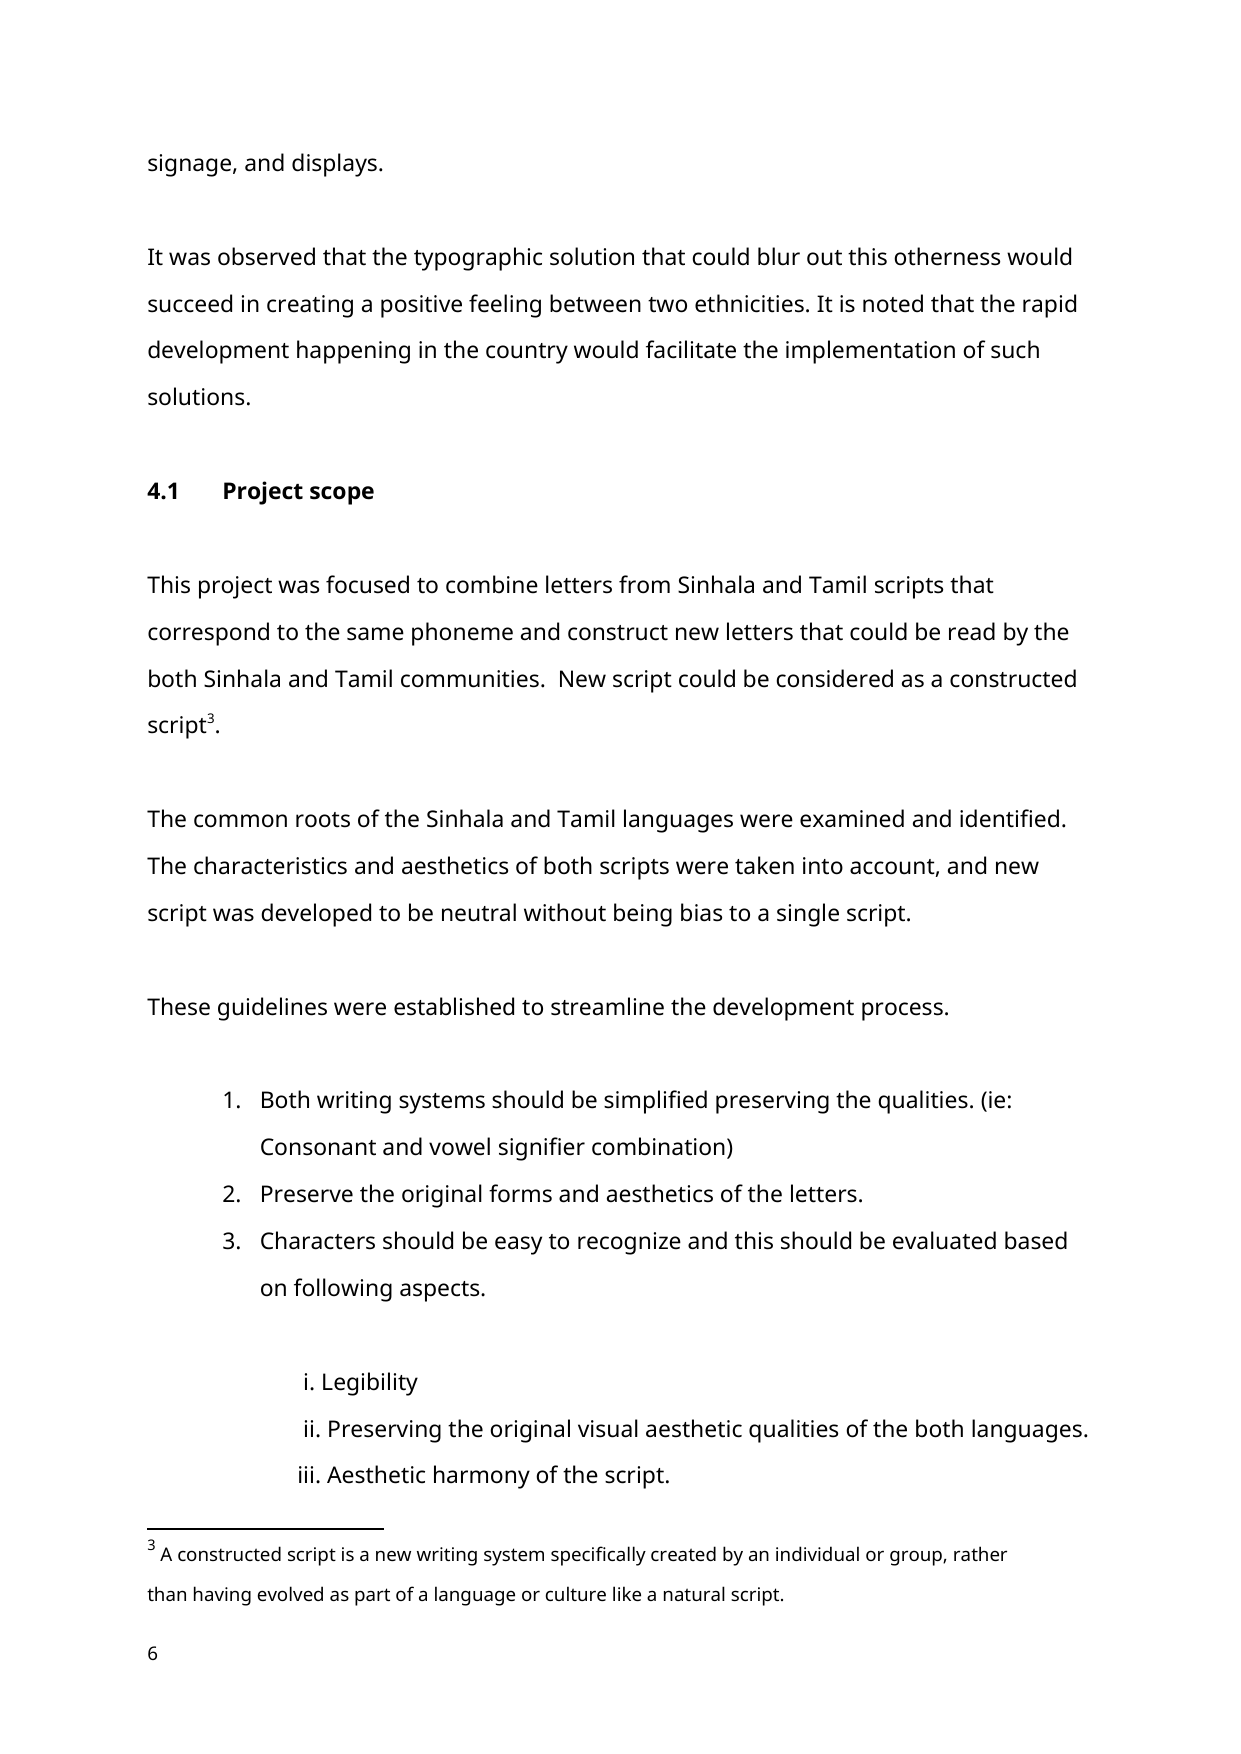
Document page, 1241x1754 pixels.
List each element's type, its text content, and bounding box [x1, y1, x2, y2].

list Characters should be easy to recognize and this should be evaluated based on following aspects. [222, 1225, 1093, 1303]
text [147, 147, 1093, 178]
text ii. Preserving the original visual aesthetic qualities of the both languages. [297, 1413, 1093, 1444]
text The common roots of the Sinhala and Tamil languages were examined and identified. The characteristics and aesthetics of both scripts were taken into account, and new script was developed to be neutral without being bias to a single script. [147, 803, 1093, 928]
text i. Legibility [297, 1366, 1093, 1397]
text These guidelines were established to streamline the development process. [147, 991, 1093, 1022]
text This project was focused to combine letters from Sinhala and Tamil scripts that correspond to the same phoneme and construct new letters that could be read by the both Sinhala and Tamil communities. New script could be considered as a constructed script. [147, 569, 1093, 741]
list Project scope [147, 475, 1093, 506]
text iii. Aesthetic harmony of the script. [297, 1459, 1093, 1491]
list Preserve the original forms and aesthetics of the letters. [222, 1178, 1093, 1209]
text It was observed that the typographic solution that could blur out this otherness would succeed in creating a positive feeling between two ethnicities. It is noted that the rapid development happening in the country would facilitate the implementation of such solutions. [147, 241, 1093, 413]
list Both writing systems should be simplified preserving the qualities. (ie: Consonant and vowel signifier combination) [222, 1084, 1093, 1163]
